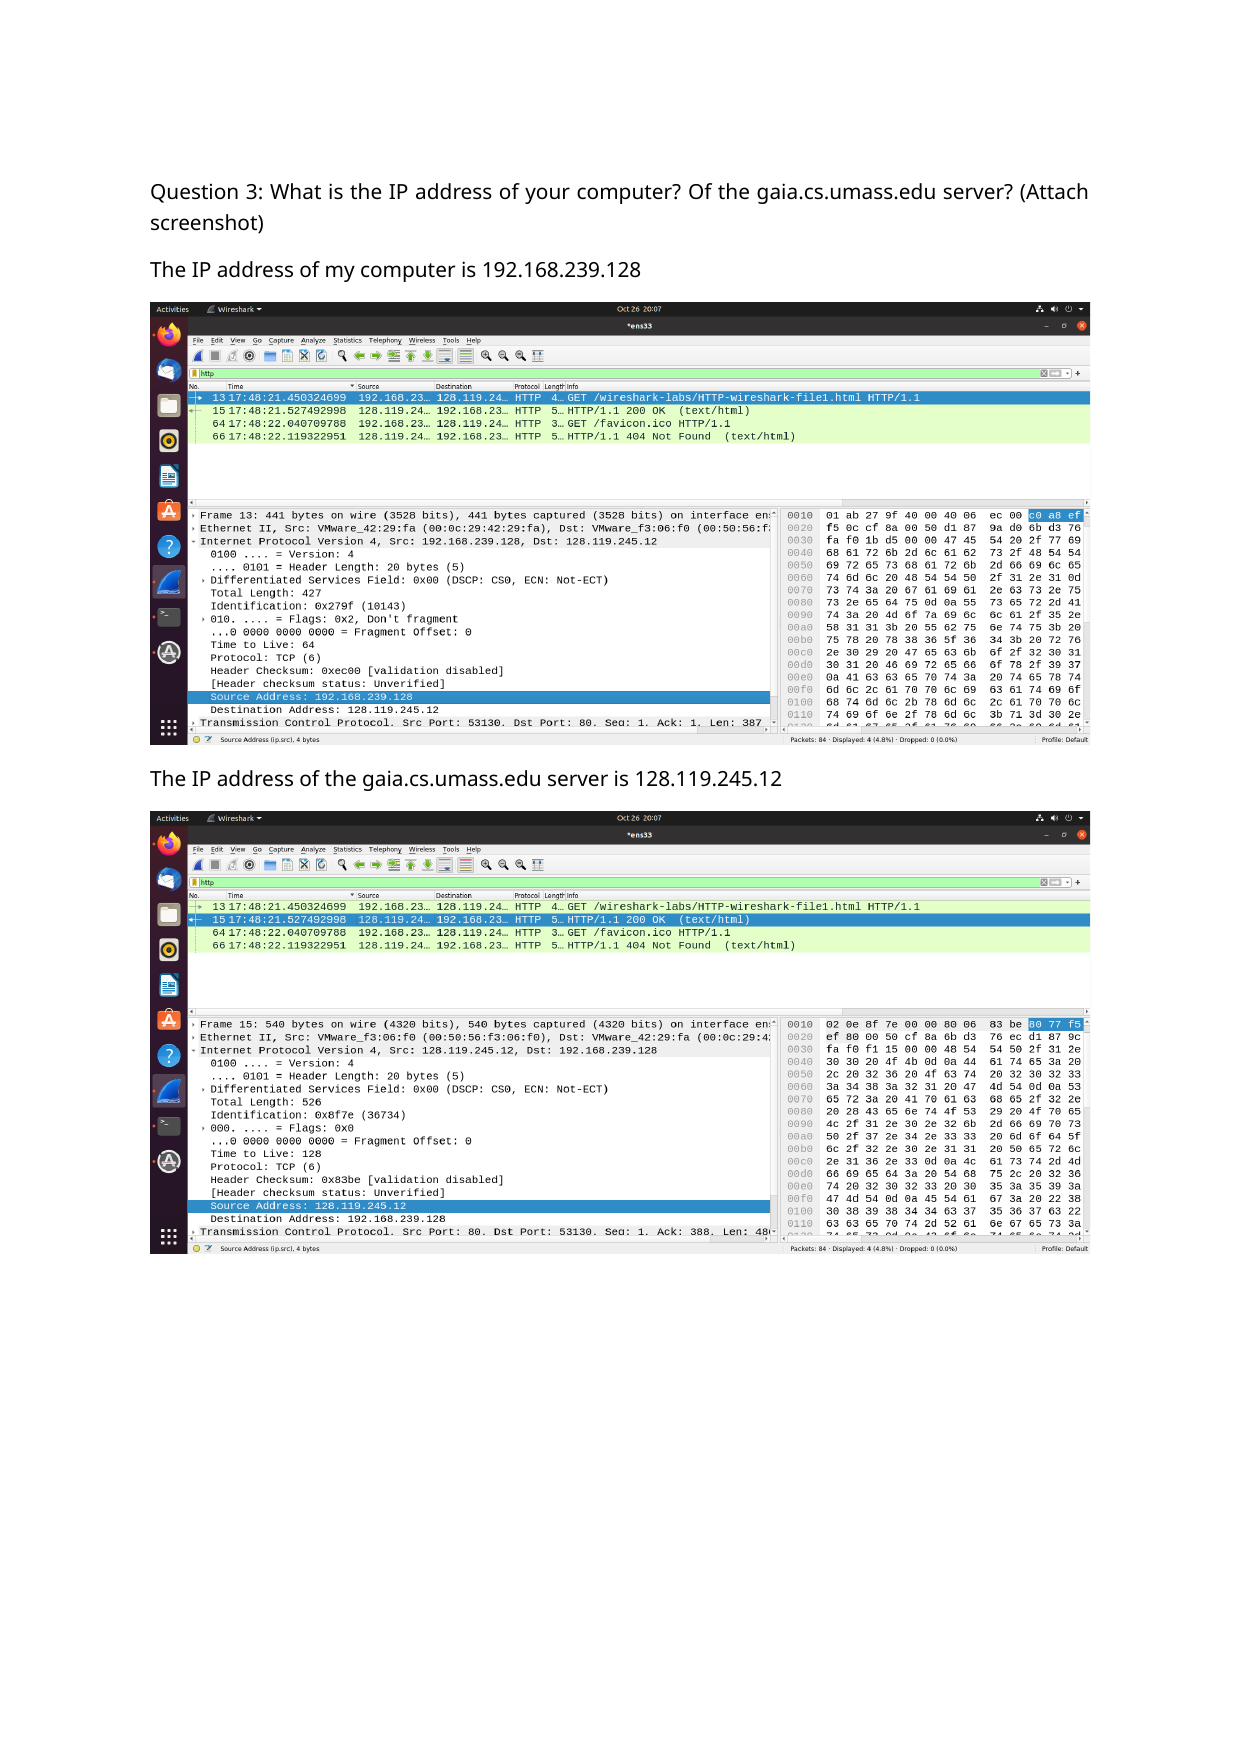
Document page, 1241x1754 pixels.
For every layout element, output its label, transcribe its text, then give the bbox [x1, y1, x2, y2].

picture [150, 811, 1091, 1254]
text The IP address of my computer is 192.168.239.128 [150, 255, 1090, 283]
text The IP address of the gaia.cs.umass.edu server is 128.119.245.12 [150, 764, 1090, 792]
picture [150, 302, 1091, 745]
text Question 3: What is the IP address of your computer? Of the gaia.cs.umass.edu server? (Attach screenshot) [150, 177, 1090, 236]
